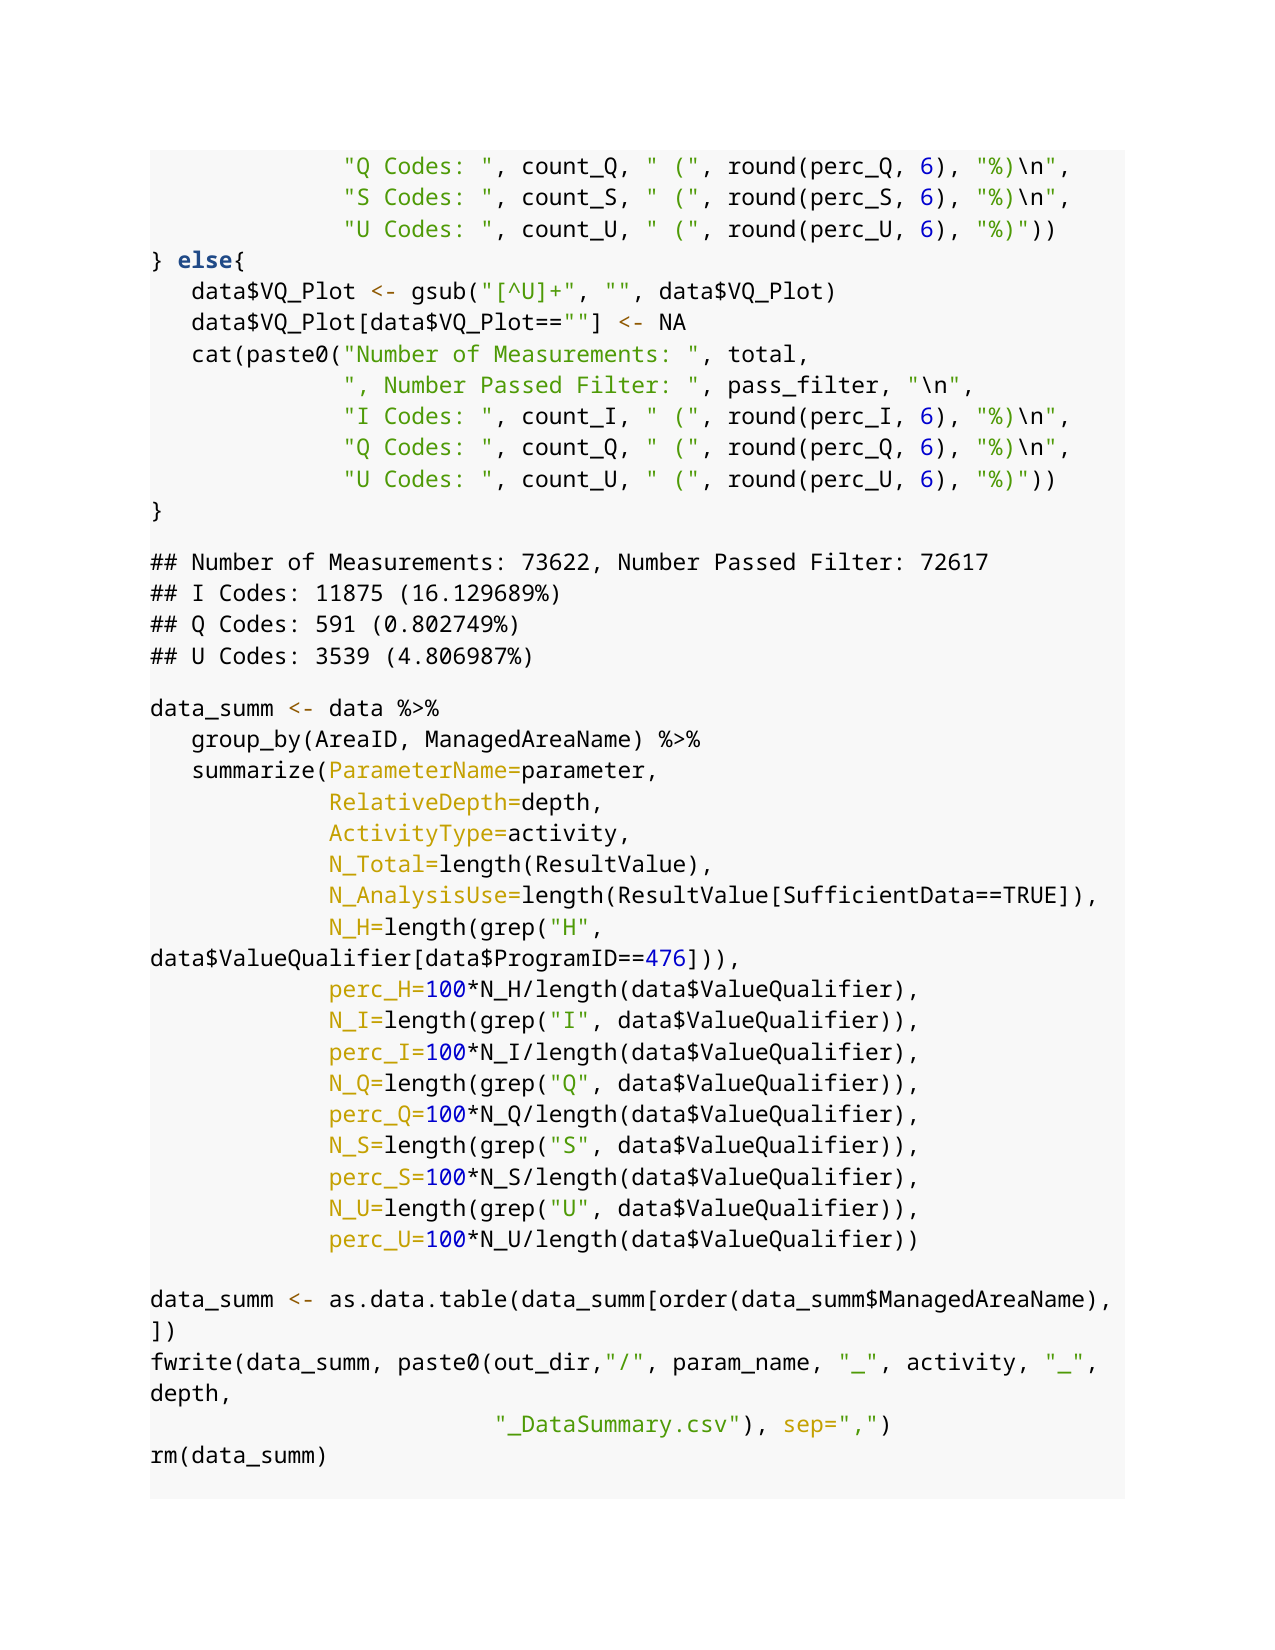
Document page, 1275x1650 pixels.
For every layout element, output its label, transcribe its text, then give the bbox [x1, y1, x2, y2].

text ## Number of Measurements: 73622, Number Passed Filter: 72617 ## I Codes: 11875 (16.129689%) ## Q Codes: 591 (0.802749%) ## U Codes: 3539 (4.806987%) [150, 546, 1125, 671]
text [150, 692, 1125, 1499]
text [150, 150, 1125, 525]
